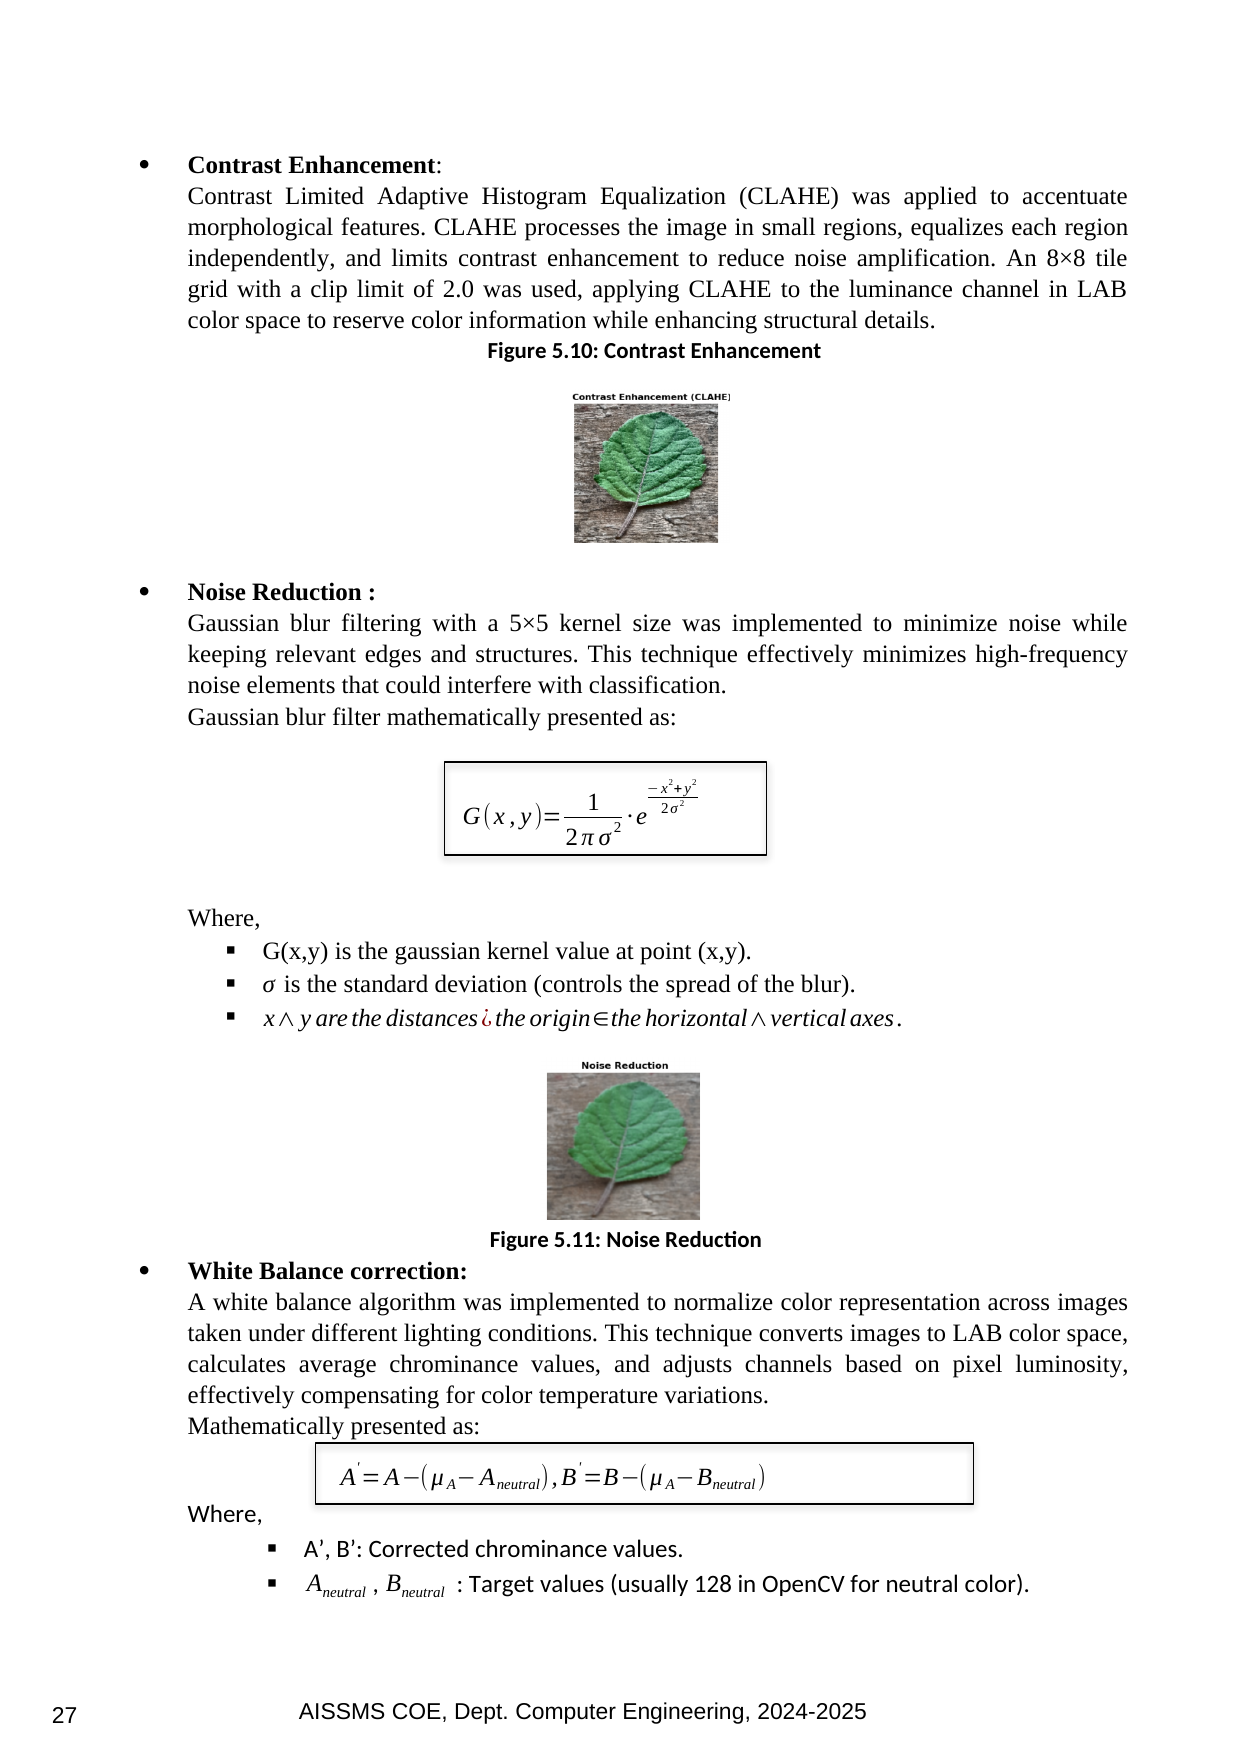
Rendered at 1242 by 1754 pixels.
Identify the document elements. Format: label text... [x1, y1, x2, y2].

picture [541, 1057, 701, 1220]
list G(x,y) is the gaussian kernel value at point (x,y). [225, 936, 1129, 964]
list A’, B’: Corrected chrominance values. [266, 1533, 1129, 1563]
list A white balance algorithm was implemented to normalize color representation across images taken under different lighting conditions. This technique converts images to LAB color space, calculates average chrominance values, and adjusts channels based on pixel luminosity, effectively compensating for color temperature variations. [187, 1287, 1129, 1409]
list is the standard deviation (controls the spread of the blur). [225, 969, 1129, 1000]
list White Balance correction: [150, 1256, 1129, 1284]
list , : Target values (usually 128 in OpenCV for neutral color). [266, 1568, 1129, 1602]
list Contrast Enhancement: [150, 150, 1129, 179]
list Noise Reduction : [150, 577, 1129, 606]
list Contrast Limited Adaptive Histogram Equalization (CLAHE) was applied to accentuate morphological features. CLAHE processes the image in small regions, equalizes each region independently, and limits contrast enhancement to reduce noise amplification. An 8×8 tile grid with a clip limit of 2.0 was used, applying CLAHE to the luminance channel in LAB color space to reserve color information while enhancing structural details. [187, 181, 1129, 334]
list Gaussian blur filtering with a 5×5 kernel size was implemented to minimize noise while keeping relevant edges and structures. This technique effectively minimizes high-frequency noise elements that could interfere with classification. [187, 608, 1129, 699]
text Where, [187, 903, 1129, 932]
text Where, [187, 1498, 1129, 1528]
list Mathematically presented as: [187, 1411, 1129, 1440]
list Figure 5.10: Contrast Enhancement [187, 336, 1129, 364]
picture [572, 389, 730, 543]
list Gaussian blur filter mathematically presented as: [187, 702, 1129, 730]
list Figure 5.11: Noise Reduction [412, 1036, 1129, 1253]
